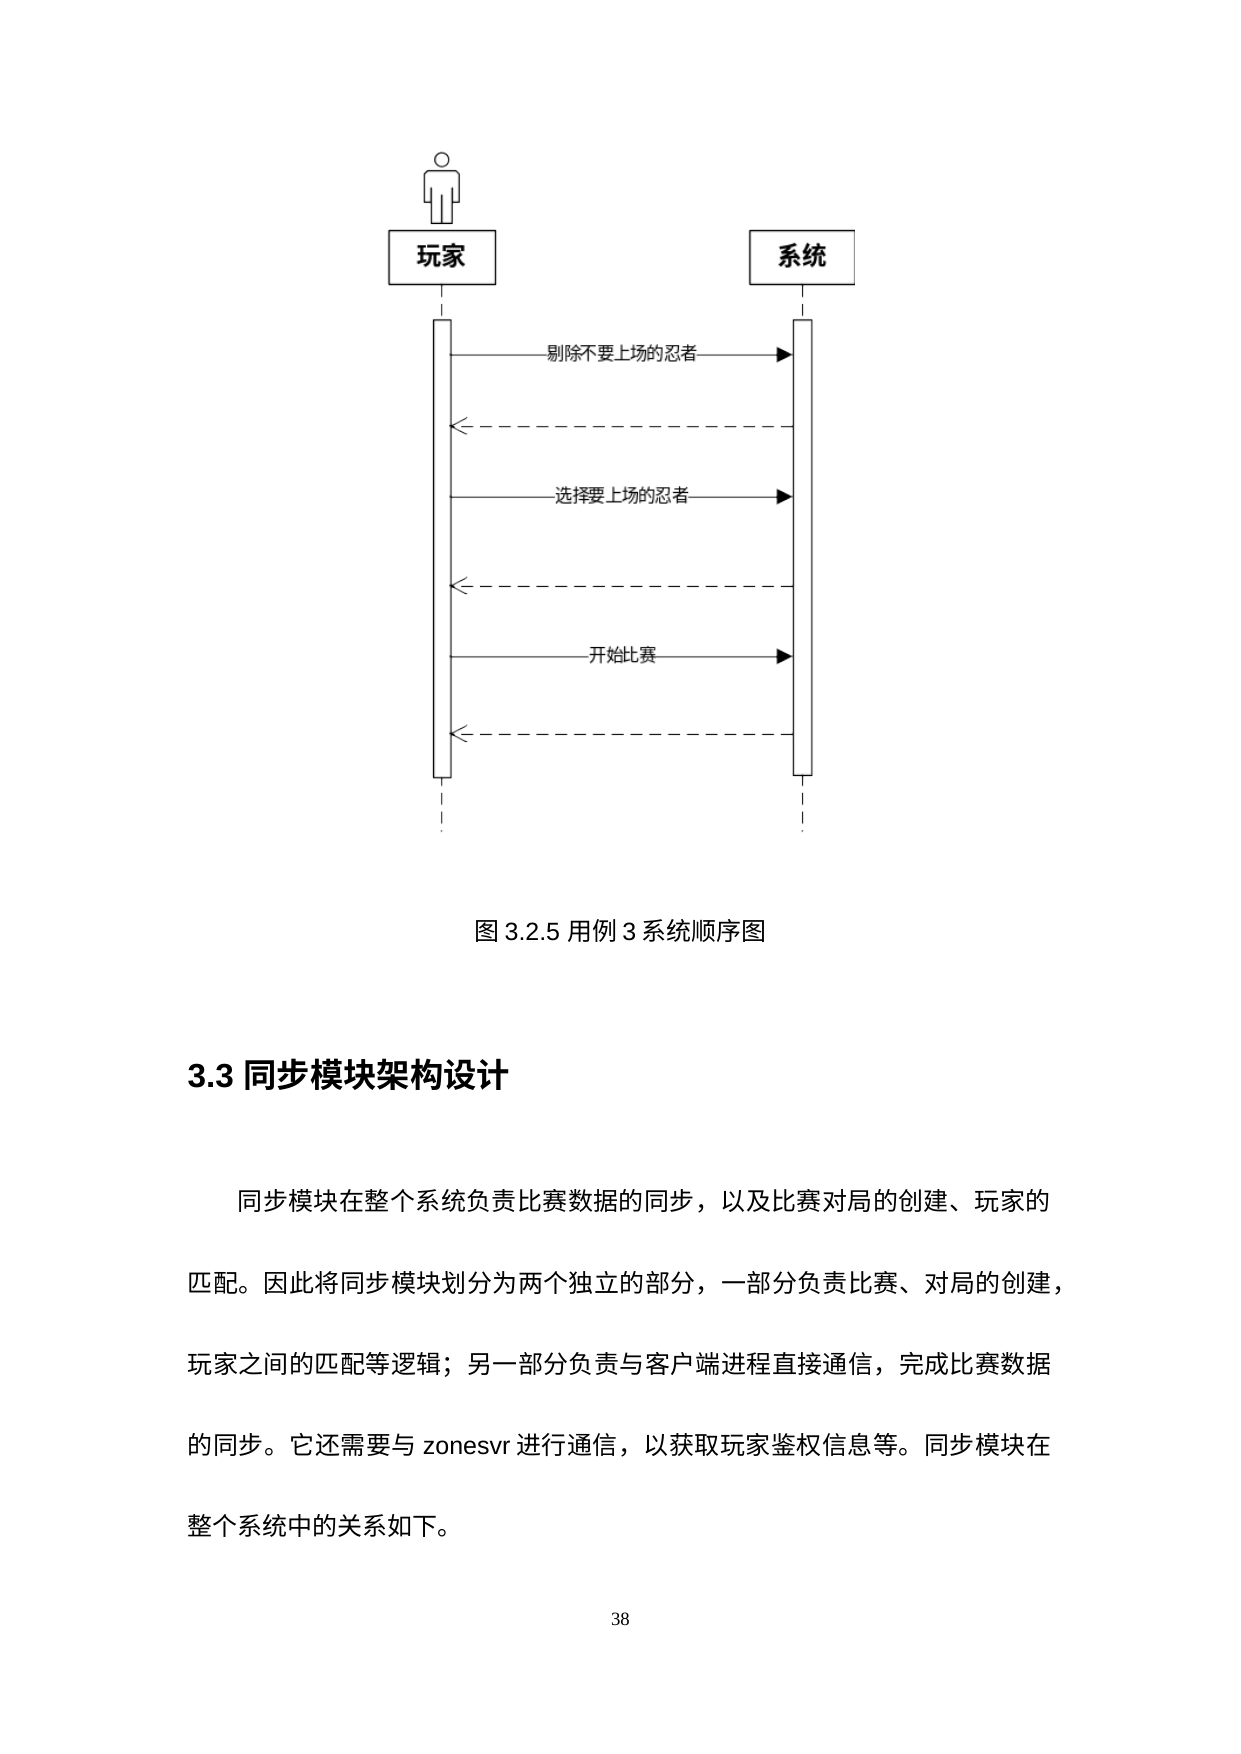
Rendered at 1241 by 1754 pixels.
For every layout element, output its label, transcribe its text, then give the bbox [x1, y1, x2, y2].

text 同步模块在整个系统负责比赛数据的同步，以及比赛对局的创建、玩家的匹配。因此将同步模块划分为两个独立的部分，一部分负责比赛、对局的创建，玩家之间的匹配等逻辑；另一部分负责与客户端进程直接通信，完成比赛数据的同步。它还需要与zonesvr进行通信，以获取玩家鉴权信息等。同步模块在整个系统中的关系如下。 [187, 1167, 1053, 1557]
text 图3.2.5 用例3系统顺序图 [187, 897, 1053, 962]
subtitle 3.3 同步模块架构设计 [187, 1040, 1053, 1105]
